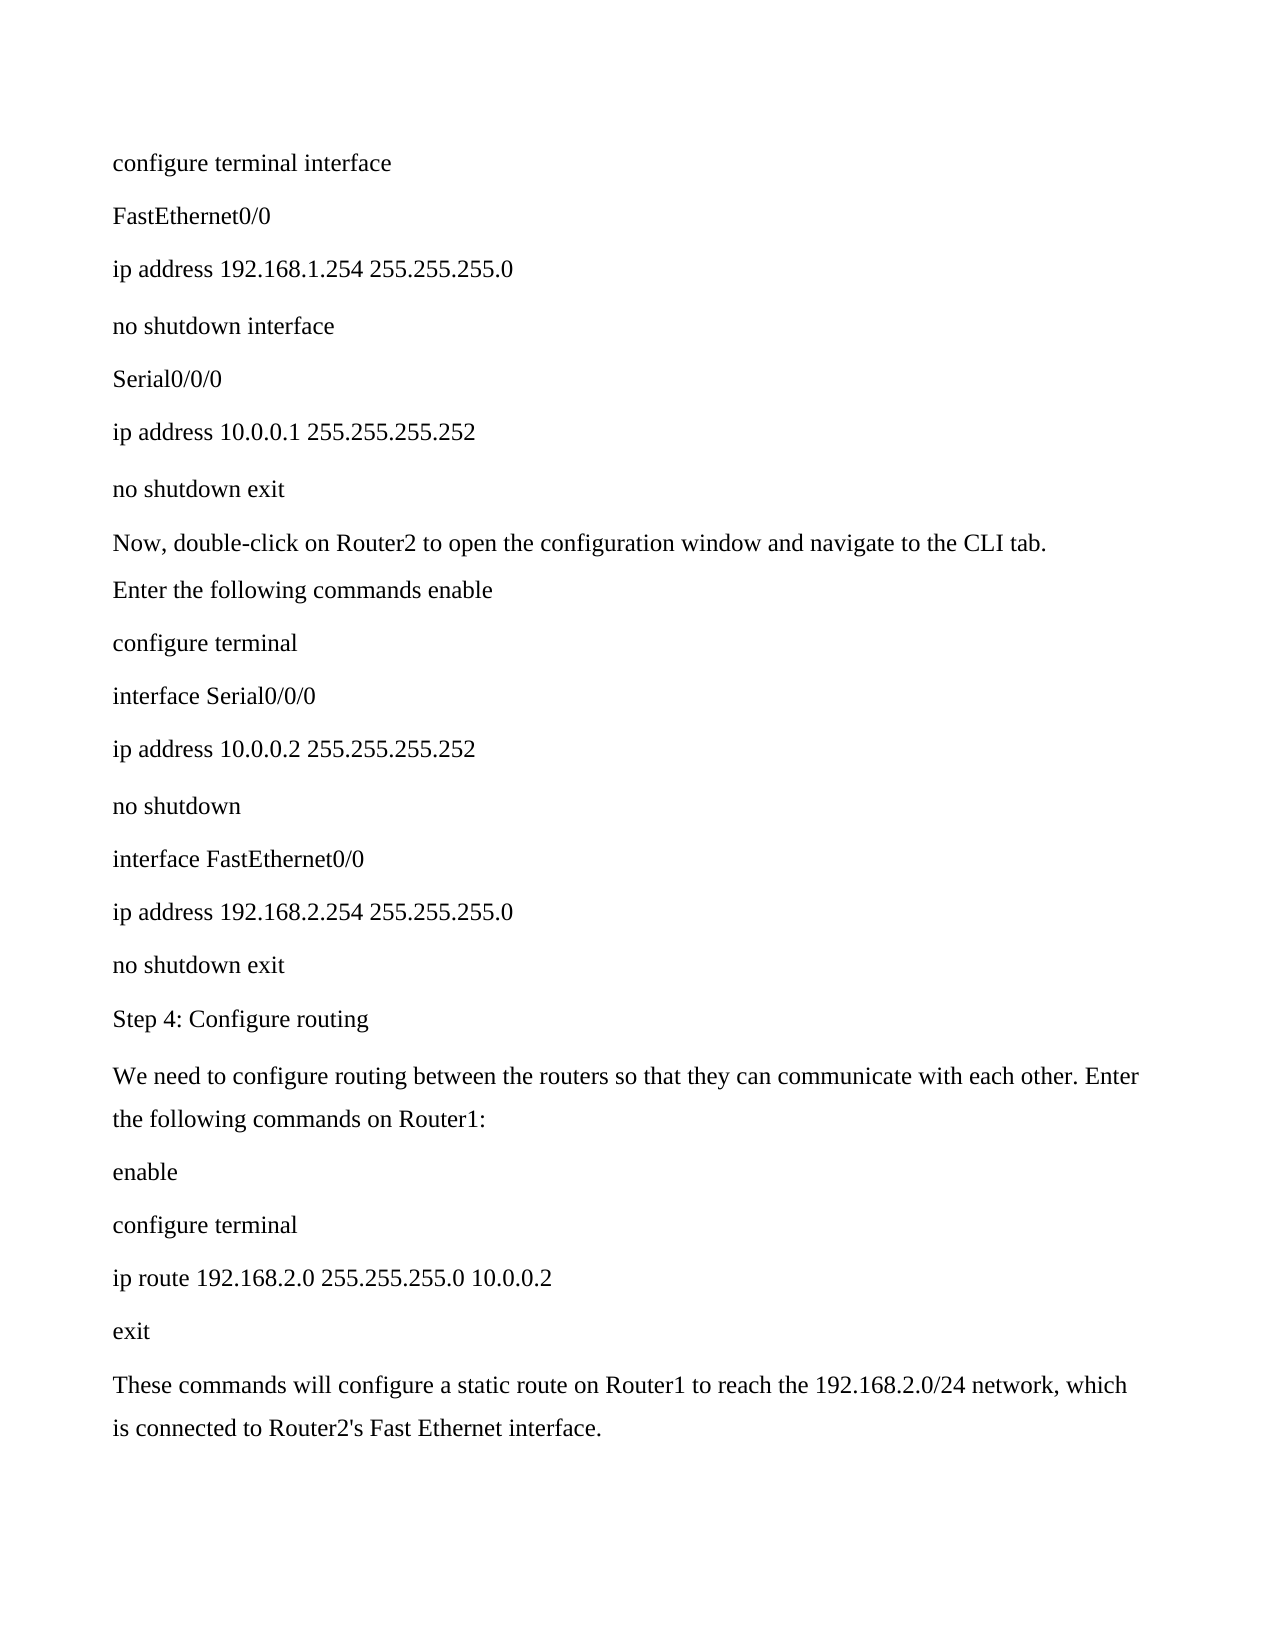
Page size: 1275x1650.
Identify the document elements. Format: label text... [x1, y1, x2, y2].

text enable [112, 1157, 1172, 1186]
text Step 4: Configure routing [112, 1004, 1172, 1032]
text Enter the following commands enable [112, 575, 514, 603]
text ip address 10.0.0.2 255.255.255.252 [112, 734, 1172, 763]
text configure terminal interface Serial0/0/0 [112, 628, 351, 710]
text exit [112, 1316, 1172, 1345]
text no shutdown [112, 791, 1172, 820]
text ip route 192.168.2.0 255.255.255.0 10.0.0.2 [112, 1263, 1172, 1292]
text We need to configure routing between the routers so that they can communicate with each other. Enter the following commands on Router1: [112, 1061, 1142, 1133]
text no shutdown exit [112, 474, 307, 503]
text ip address 10.0.0.1 255.255.255.252 [112, 417, 1172, 446]
text Now, double-click on Router2 to open the configuration window and navigate to the CLI tab. [112, 528, 1172, 556]
text configure terminal interface FastEthernet0/0 [112, 148, 399, 230]
text interface FastEthernet0/0 [112, 844, 1172, 873]
text These commands will configure a static route on Router1 to reach the 192.168.2.0/24 network, which is connected to Router2's Fast Ethernet interface. [112, 1370, 1142, 1442]
text no shutdown exit [112, 951, 307, 979]
text configure terminal [112, 1210, 1172, 1239]
text ip address 192.168.1.254 255.255.255.0 [112, 254, 1172, 283]
text no shutdown interface Serial0/0/0 [112, 311, 351, 393]
text ip address 192.168.2.254 255.255.255.0 [112, 897, 1172, 926]
